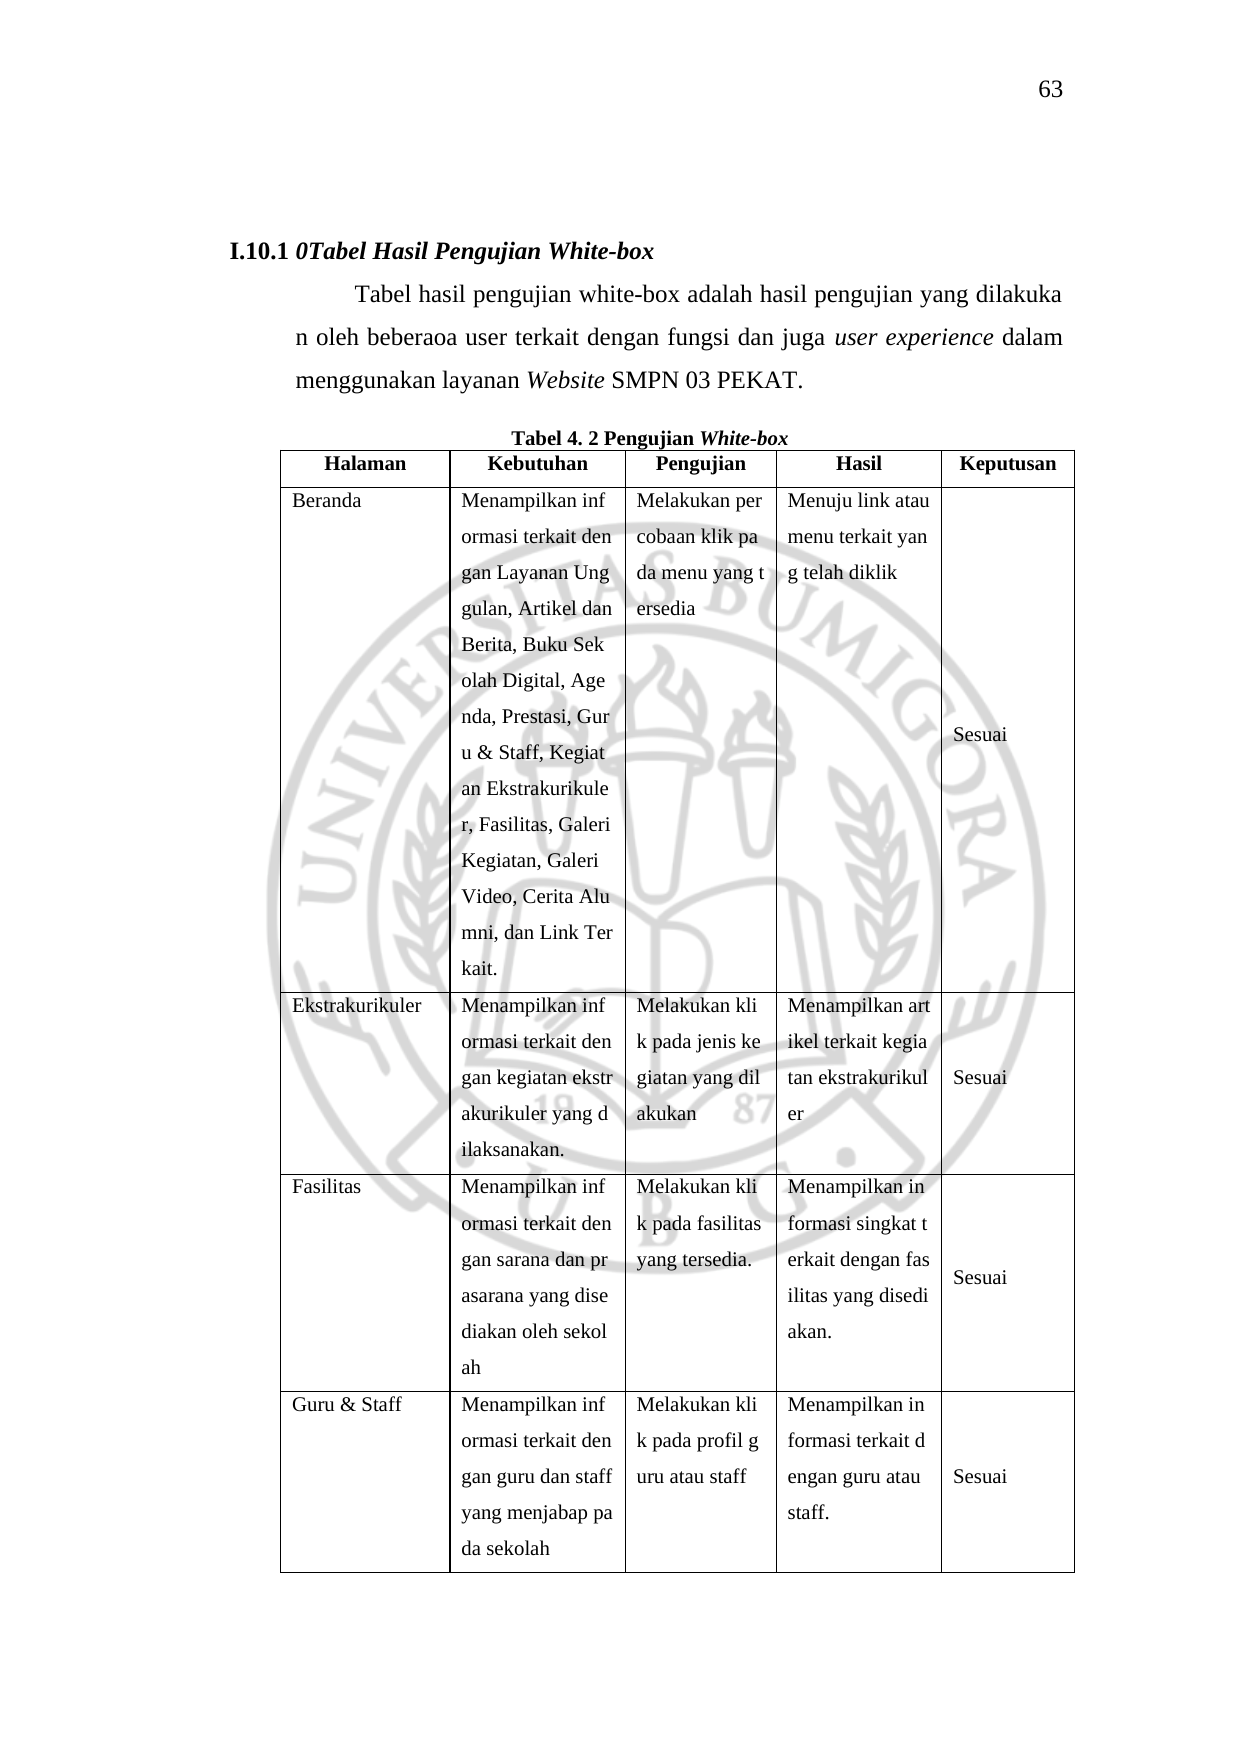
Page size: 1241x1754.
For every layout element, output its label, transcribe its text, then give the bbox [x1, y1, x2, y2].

table_cell Menampilkan informasi terkait dengan guru dan staff yang menjabap pada sekolah [451, 1392, 625, 1572]
table_header Pengujian [626, 451, 776, 487]
table_cell Menuju link atau menu terkait yang telah diklik [777, 488, 941, 992]
table_cell Ekstrakurikuler [281, 993, 449, 1173]
table_cell Melakukan klik pada jenis kegiatan yang dilakukan [626, 993, 776, 1173]
table_header Hasil [777, 451, 941, 487]
table_cell Menampilkan artikel terkait kegiatan ekstrakurikuler [777, 993, 941, 1173]
table_cell Menampilkan informasi terkait dengan sarana dan prasarana yang disediakan oleh sekolah [451, 1175, 625, 1391]
table_cell Fasilitas [281, 1175, 449, 1391]
table_cell Melakukan klik pada fasilitas yang tersedia. [626, 1175, 776, 1391]
table_header Halaman [281, 451, 449, 487]
subtitle 0Tabel Hasil Pengujian White-box [295, 236, 1063, 265]
table_header Kebutuhan [451, 451, 625, 487]
table_cell Sesuai [942, 993, 1074, 1173]
table_cell Melakukan percobaan klik pada menu yang tersedia [626, 488, 776, 992]
table_cell Sesuai [942, 1392, 1074, 1572]
text Tabel 4. 2 Pengujian White-box [236, 425, 1063, 449]
table_cell Menampilkan informasi terkait dengan kegiatan ekstrakurikuler yang dilaksanakan. [451, 993, 625, 1173]
table_cell Beranda [281, 488, 449, 992]
table_cell Sesuai [942, 1175, 1074, 1391]
table_cell Sesuai [942, 488, 1074, 992]
text Tabel hasil pengujian white-box adalah hasil pengujian yang dilakukan oleh beberaoa user terkait dengan fungsi dan juga user experience dalam menggunakan layanan Website SMPN 03 PEKAT. [295, 279, 1063, 394]
table_cell Guru & Staff [281, 1392, 449, 1572]
table_header Keputusan [942, 451, 1074, 487]
table_cell Menampilkan informasi terkait dengan Layanan Unggulan, Artikel dan Berita, Buku Sekolah Digital, Agenda, Prestasi, Guru & Staff, Kegiatan Ekstrakurikuler, Fasilitas, Galeri Kegiatan, Galeri Video, Cerita Alumni, dan Link Terkait. [451, 488, 625, 992]
table_cell Menampilkan informasi terkait dengan guru atau staff. [777, 1392, 941, 1572]
table_cell Menampilkan informasi singkat terkait dengan fasilitas yang disediakan. [777, 1175, 941, 1391]
table_cell Melakukan klik pada profil guru atau staff [626, 1392, 776, 1572]
